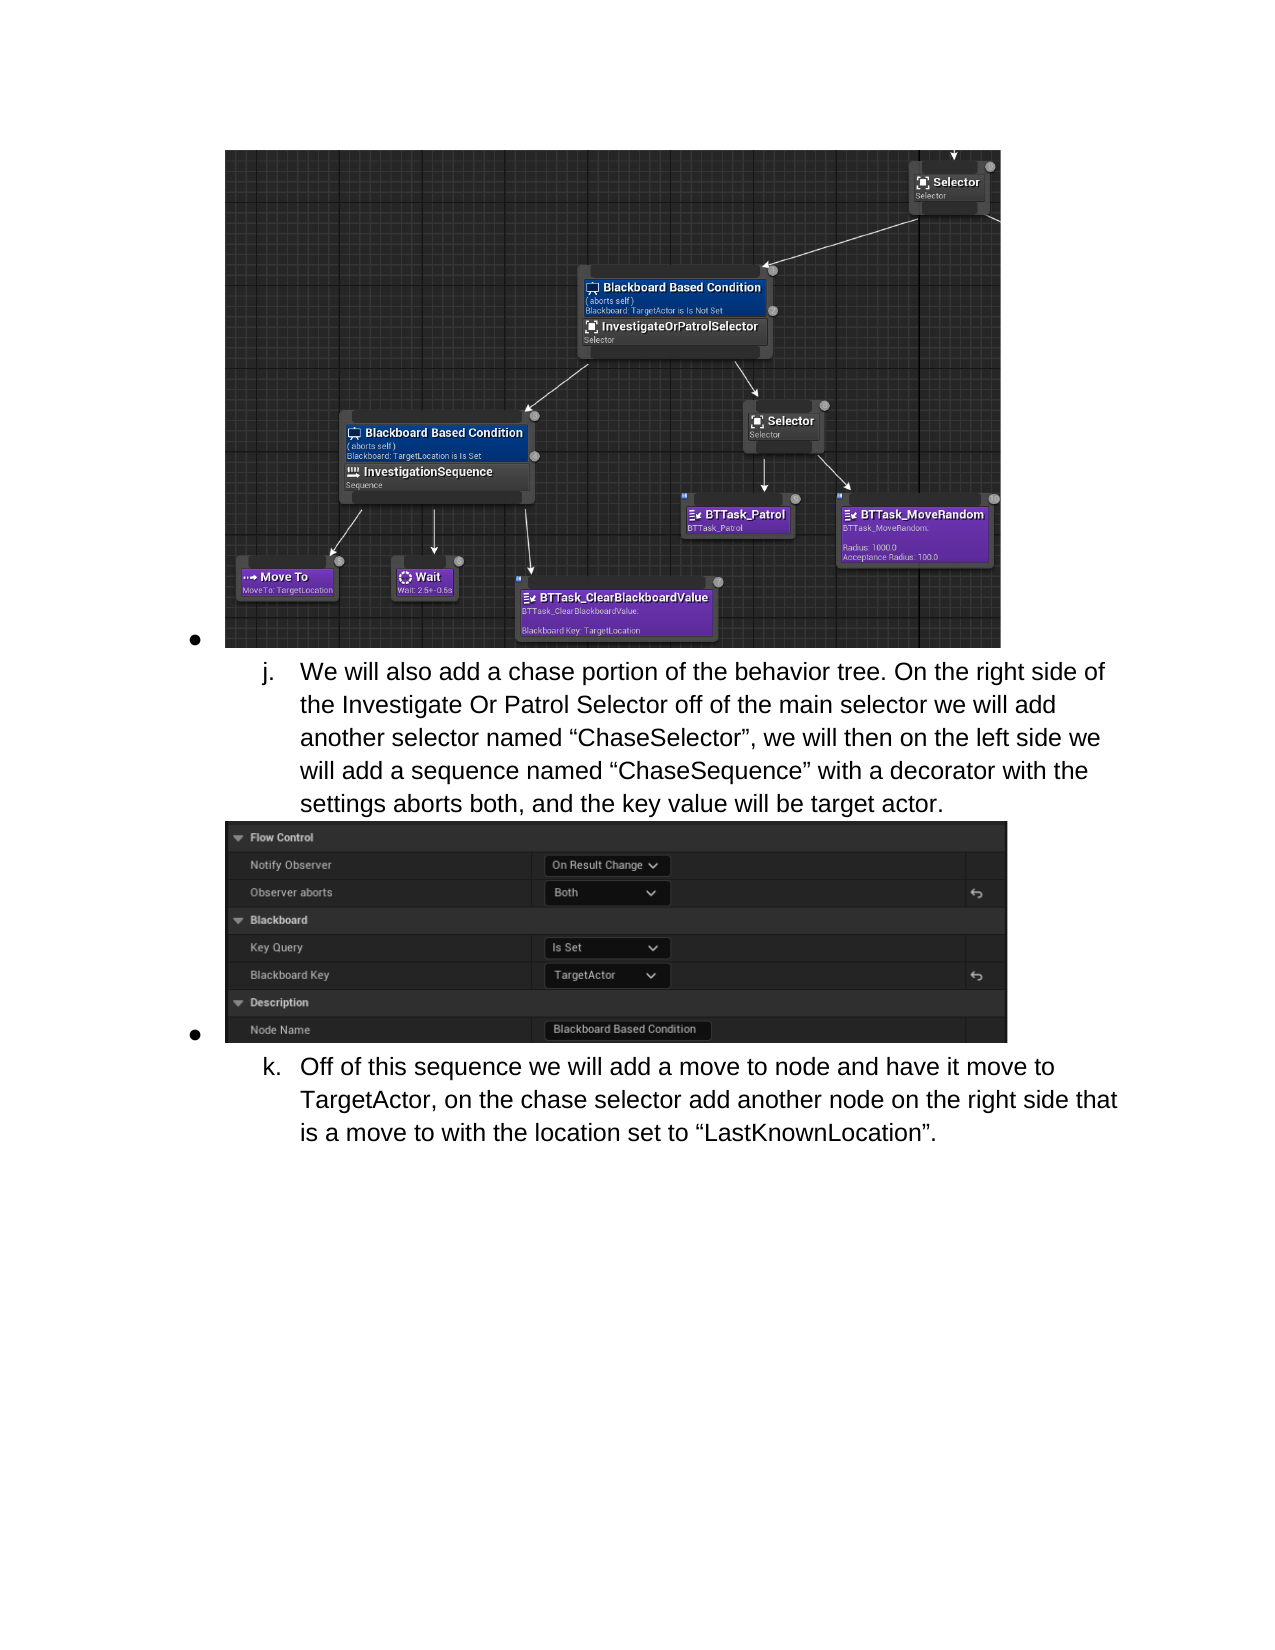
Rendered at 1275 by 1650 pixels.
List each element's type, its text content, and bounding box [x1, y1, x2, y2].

list Off of this sequence we will add a move to node and have it move to TargetActor, on the chase selector add another node on the right side that is a move to with the location set to “LastKnownLocation”. [262, 1052, 1125, 1147]
picture [225, 150, 1001, 648]
list We will also add a chase portion of the behavior tree. On the right side of the Investigate Or Patrol Selector off of the main selector we will add another selector named “ChaseSelector”, we will then on the left side we will add a sequence named “ChaseSequence” with a decorator with the settings aborts both, and the key value will be target actor. [262, 657, 1125, 818]
picture [225, 821, 1008, 1043]
